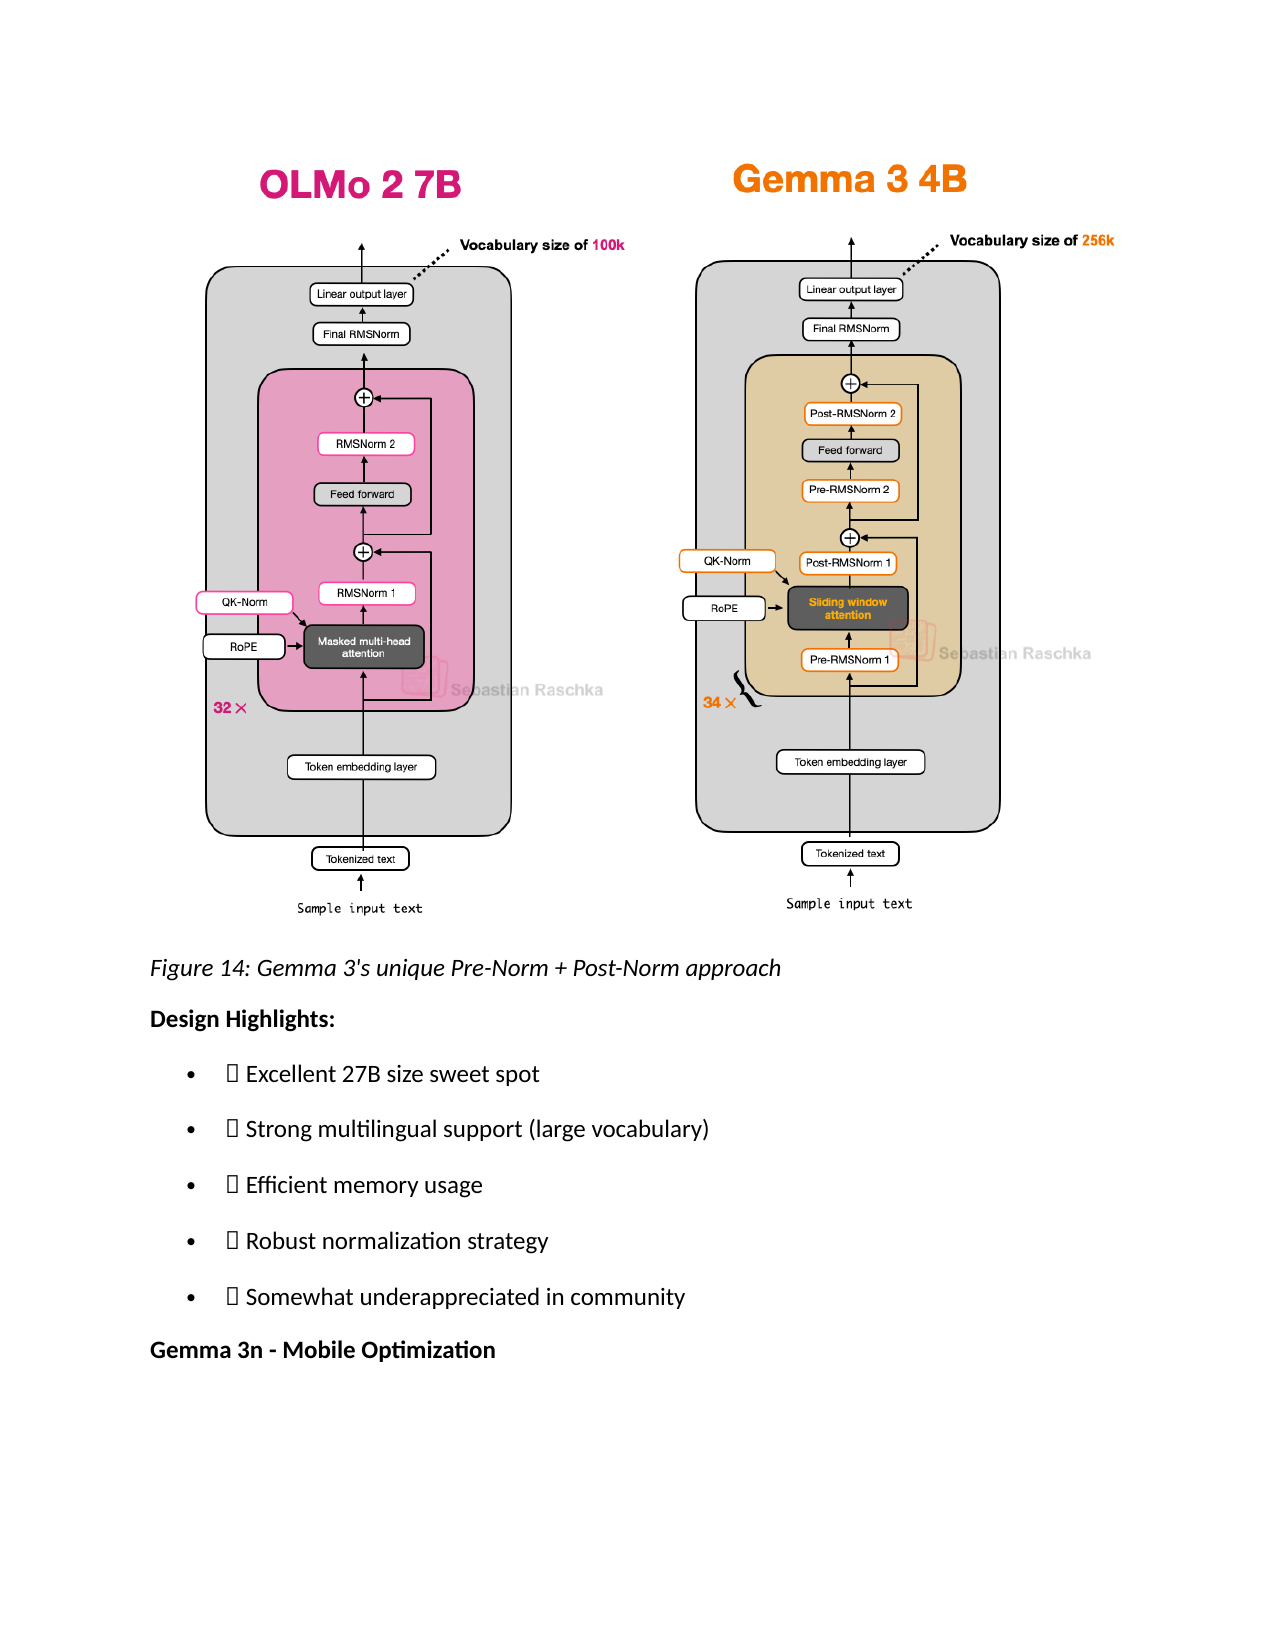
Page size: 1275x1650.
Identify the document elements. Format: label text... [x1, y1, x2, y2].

text Gemma 3n - Mobile Optimization [150, 1334, 1125, 1365]
list ✅ Efficient memory usage [187, 1167, 1125, 1201]
text Design Highlights: [150, 1003, 1125, 1034]
picture [150, 150, 1125, 931]
list ✅ Excellent 27B size sweet spot [187, 1055, 1125, 1089]
list ❌ Somewhat underappreciated in community [187, 1278, 1125, 1313]
list ✅ Strong multilingual support (large vocabulary) [187, 1111, 1125, 1145]
text Figure 14: Gemma 3's unique Pre-Norm + Post-Norm approach [150, 952, 1125, 982]
list ✅ Robust normalization strategy [187, 1223, 1125, 1257]
